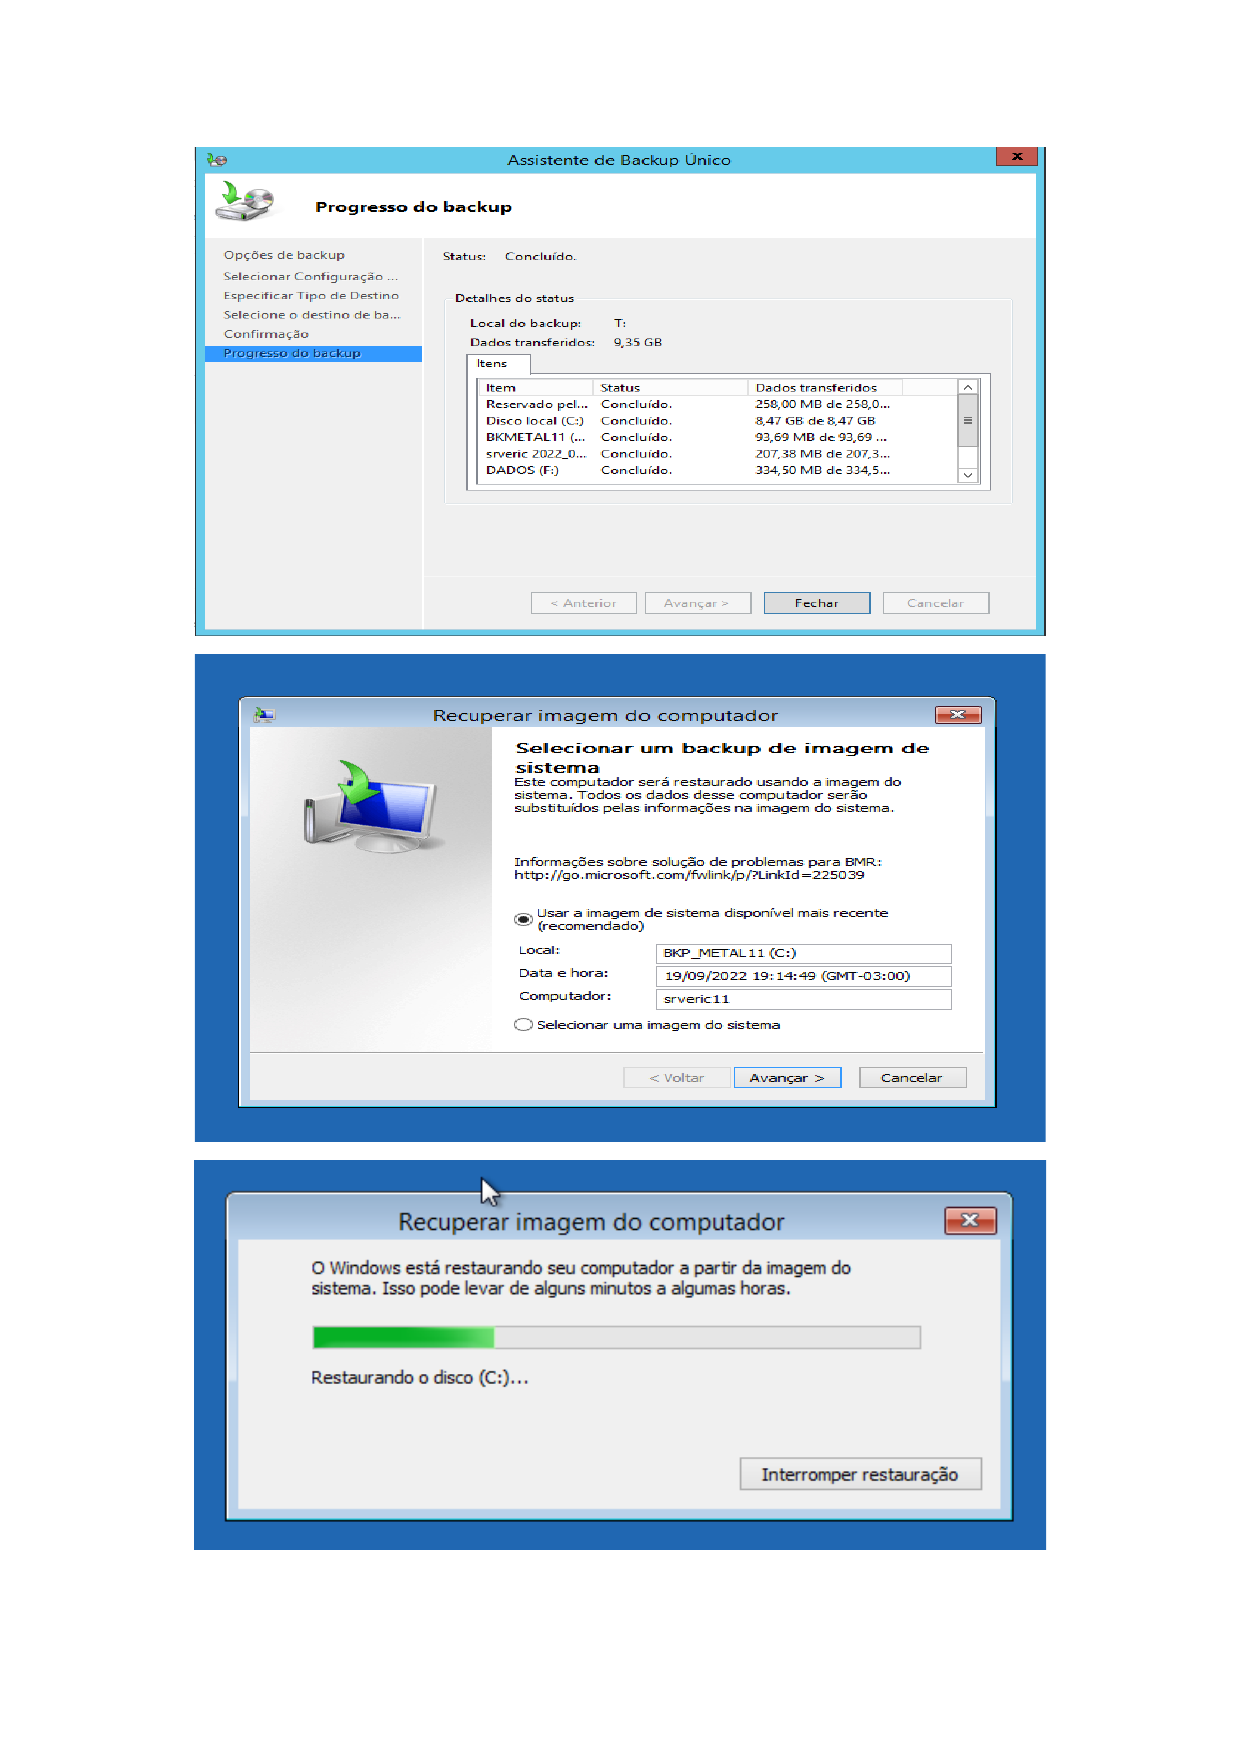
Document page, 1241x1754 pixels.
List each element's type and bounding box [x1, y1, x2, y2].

picture [194, 147, 1046, 636]
picture [194, 654, 1046, 1142]
picture [194, 1160, 1047, 1550]
